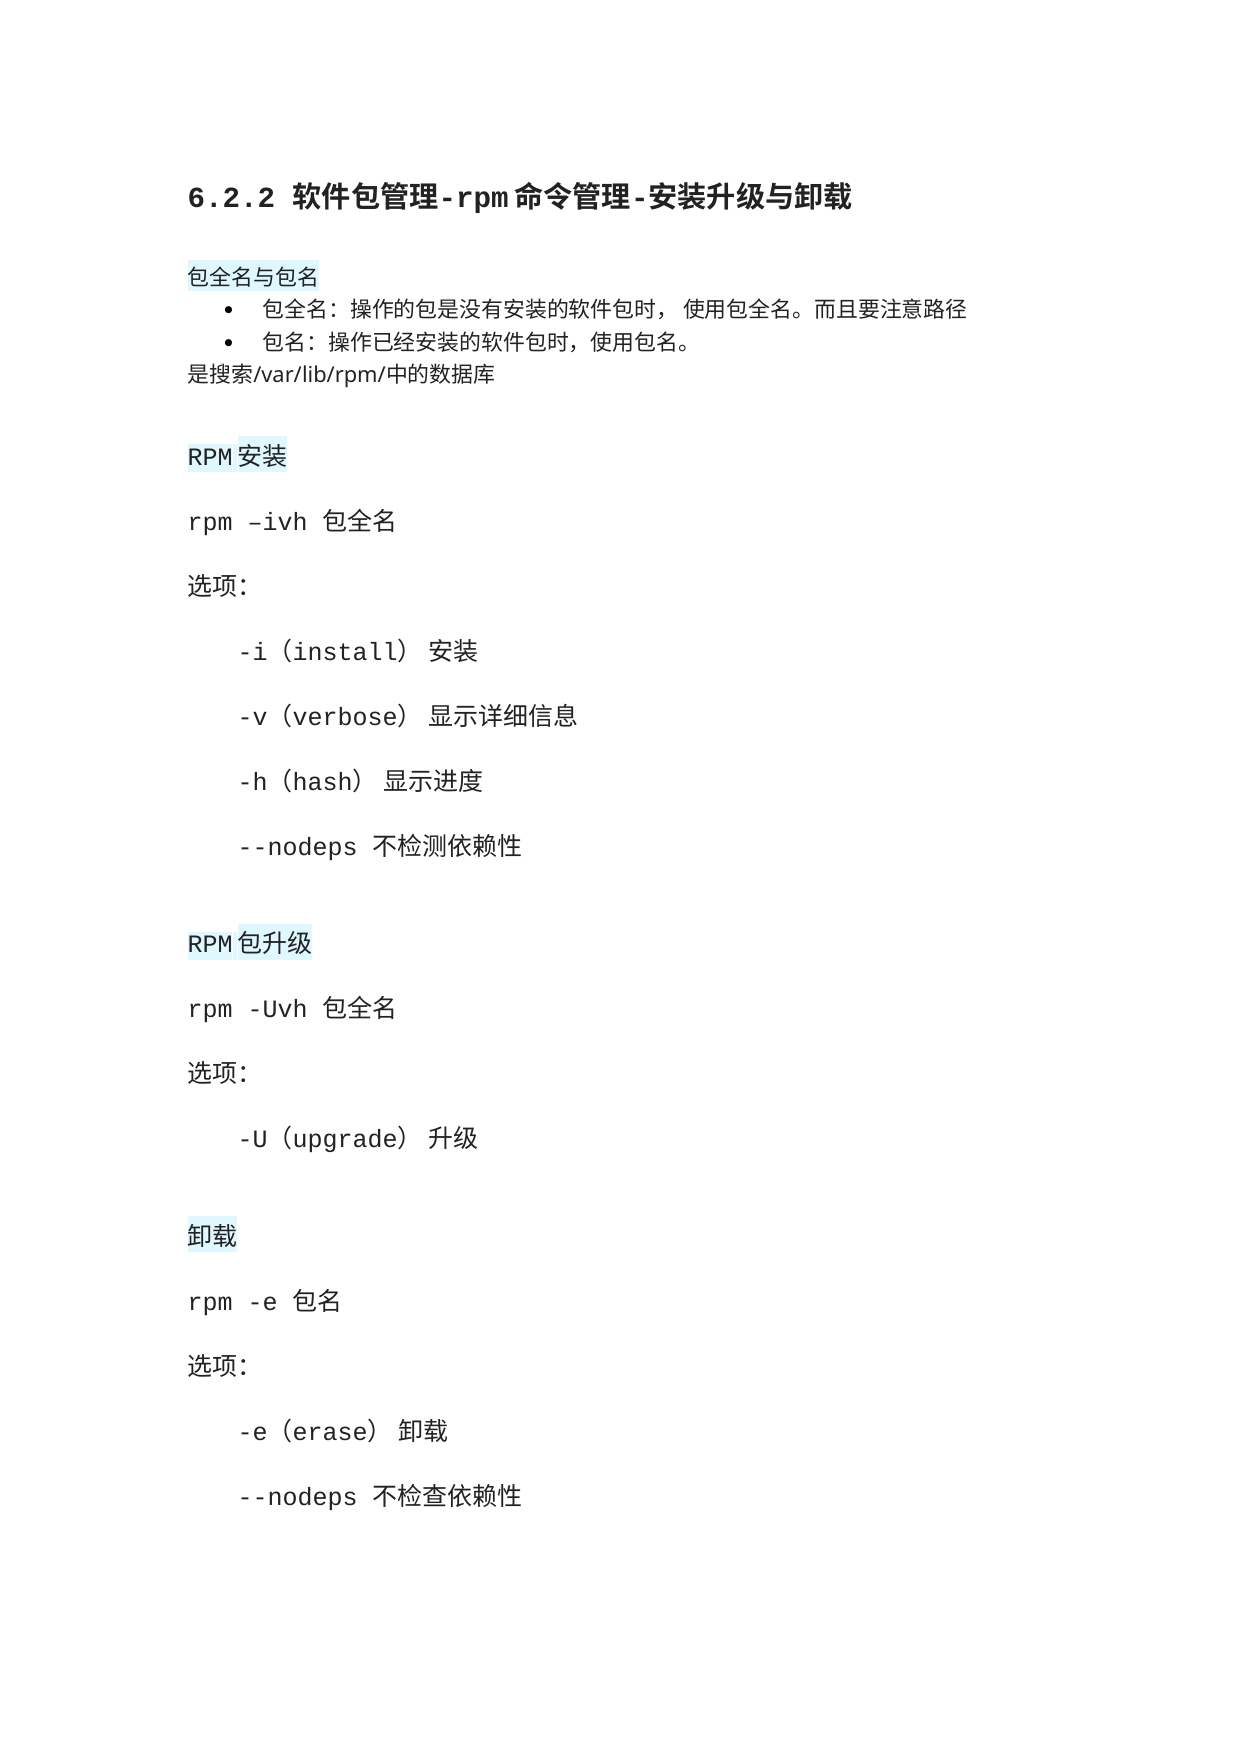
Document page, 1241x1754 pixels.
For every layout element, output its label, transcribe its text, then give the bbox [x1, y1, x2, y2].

text rpm -Uvh 包全名 [187, 974, 1053, 1039]
text 卸载 [187, 1202, 1053, 1267]
text --nodeps 不检测依赖性 [237, 812, 1053, 877]
text 选项： [187, 1039, 1053, 1104]
text -i（install） 安装 [237, 617, 1053, 682]
text rpm -e 包名 [187, 1267, 1053, 1332]
text -e（erase） 卸载 [237, 1397, 1053, 1462]
text -v（verbose） 显示详细信息 [237, 682, 1053, 747]
text 选项： [187, 1332, 1053, 1397]
text -h（hash） 显示进度 [237, 747, 1053, 812]
text 是搜索/var/lib/rpm/中的数据库 [187, 357, 1053, 389]
text rpm –ivh 包全名 [187, 487, 1053, 552]
text --nodeps 不检查依赖性 [237, 1462, 1053, 1527]
text 包全名与包名 [187, 259, 1053, 292]
text 选项： [187, 552, 1053, 617]
list 包名：操作已经安装的软件包时，使用包名。 [225, 324, 1053, 357]
subtitle 6.2.2 软件包管理-rpm命令管理-安装升级与卸载 [187, 162, 1053, 227]
text -U（upgrade） 升级 [237, 1104, 1053, 1169]
list 包全名：操作的包是没有安装的软件包时， 使用包全名。而且要注意路径 [225, 292, 1053, 324]
text RPM安装 [187, 422, 1053, 487]
text RPM包升级 [187, 909, 1053, 974]
